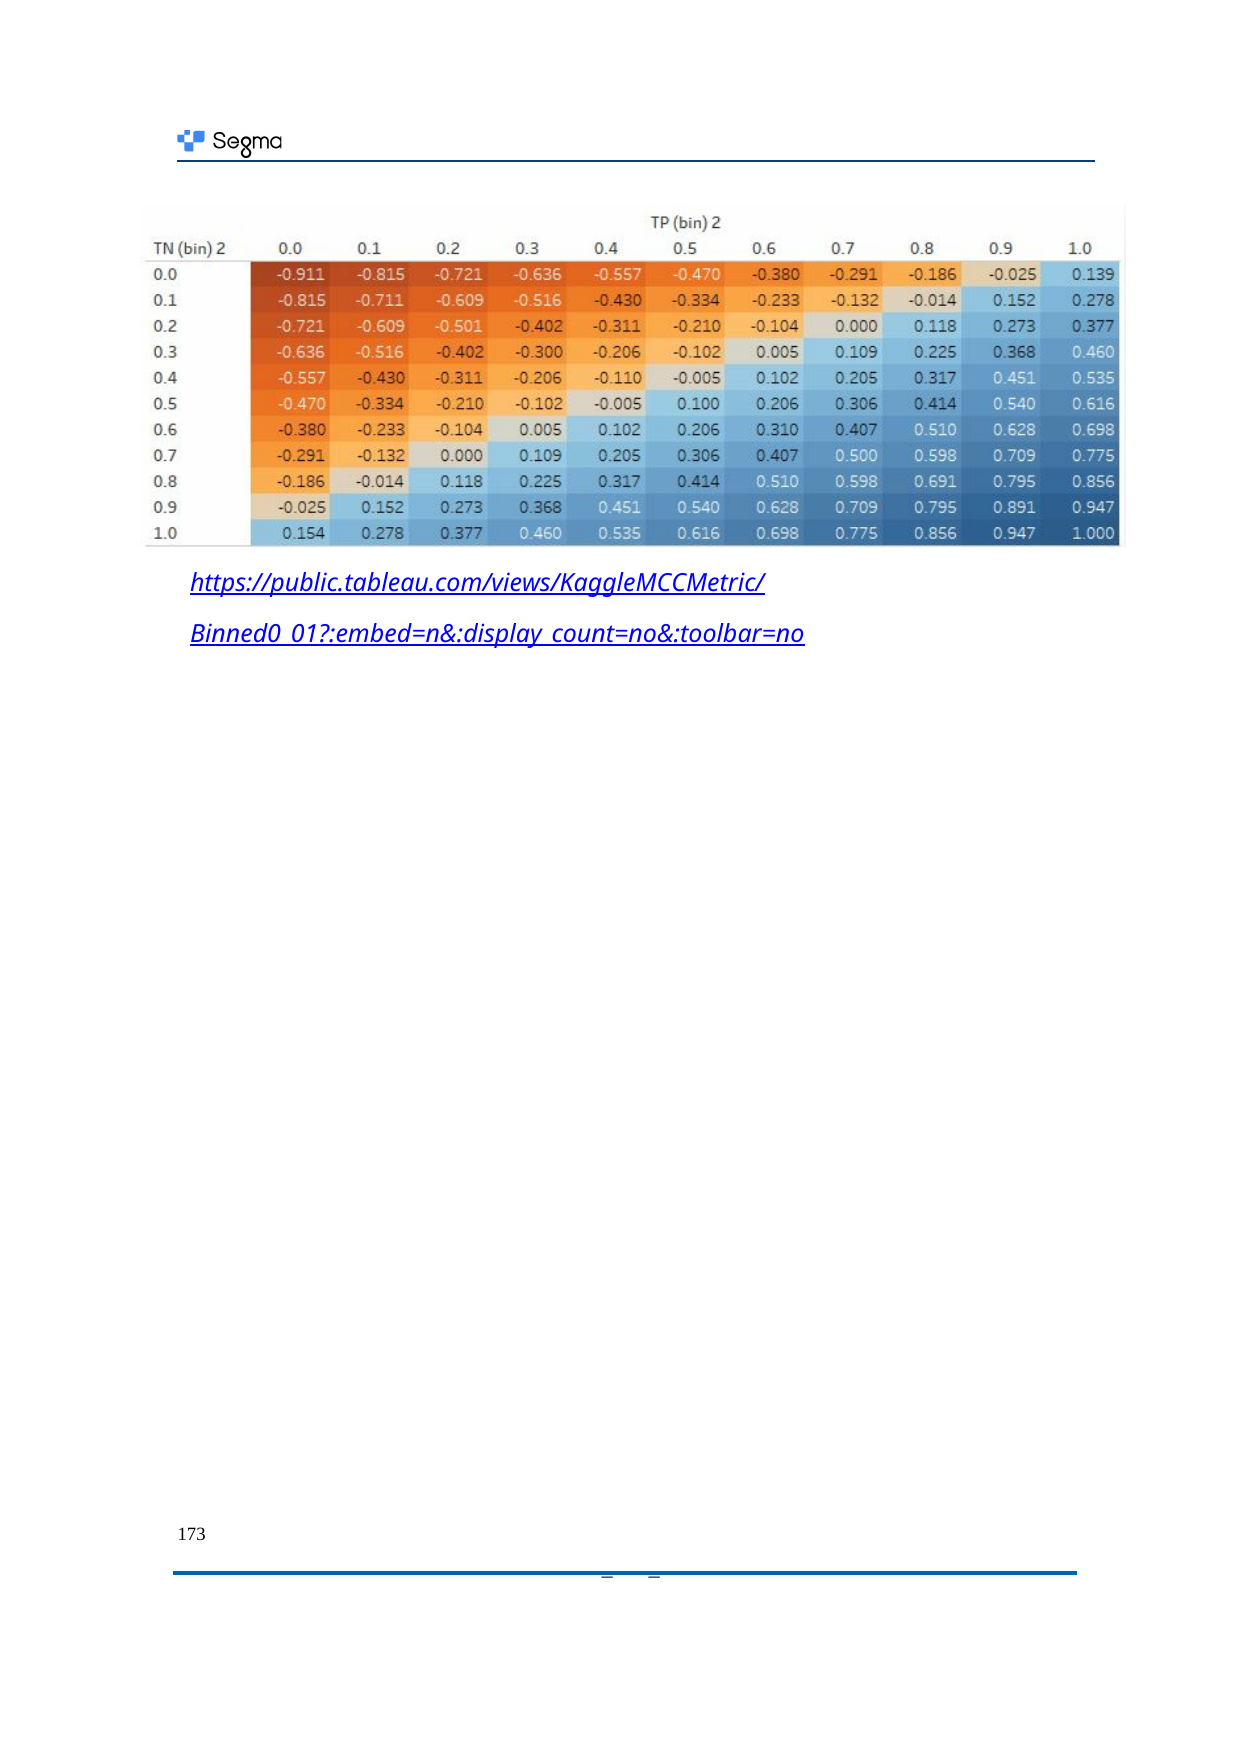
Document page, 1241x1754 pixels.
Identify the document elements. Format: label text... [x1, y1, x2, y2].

list https://public.tableau.com/views/KaggleMCCMetric/Binned0_01?:embed=n&:display_count=no&:toolbar=no [140, 548, 1092, 649]
picture [139, 205, 1126, 548]
picture [177, 130, 282, 158]
